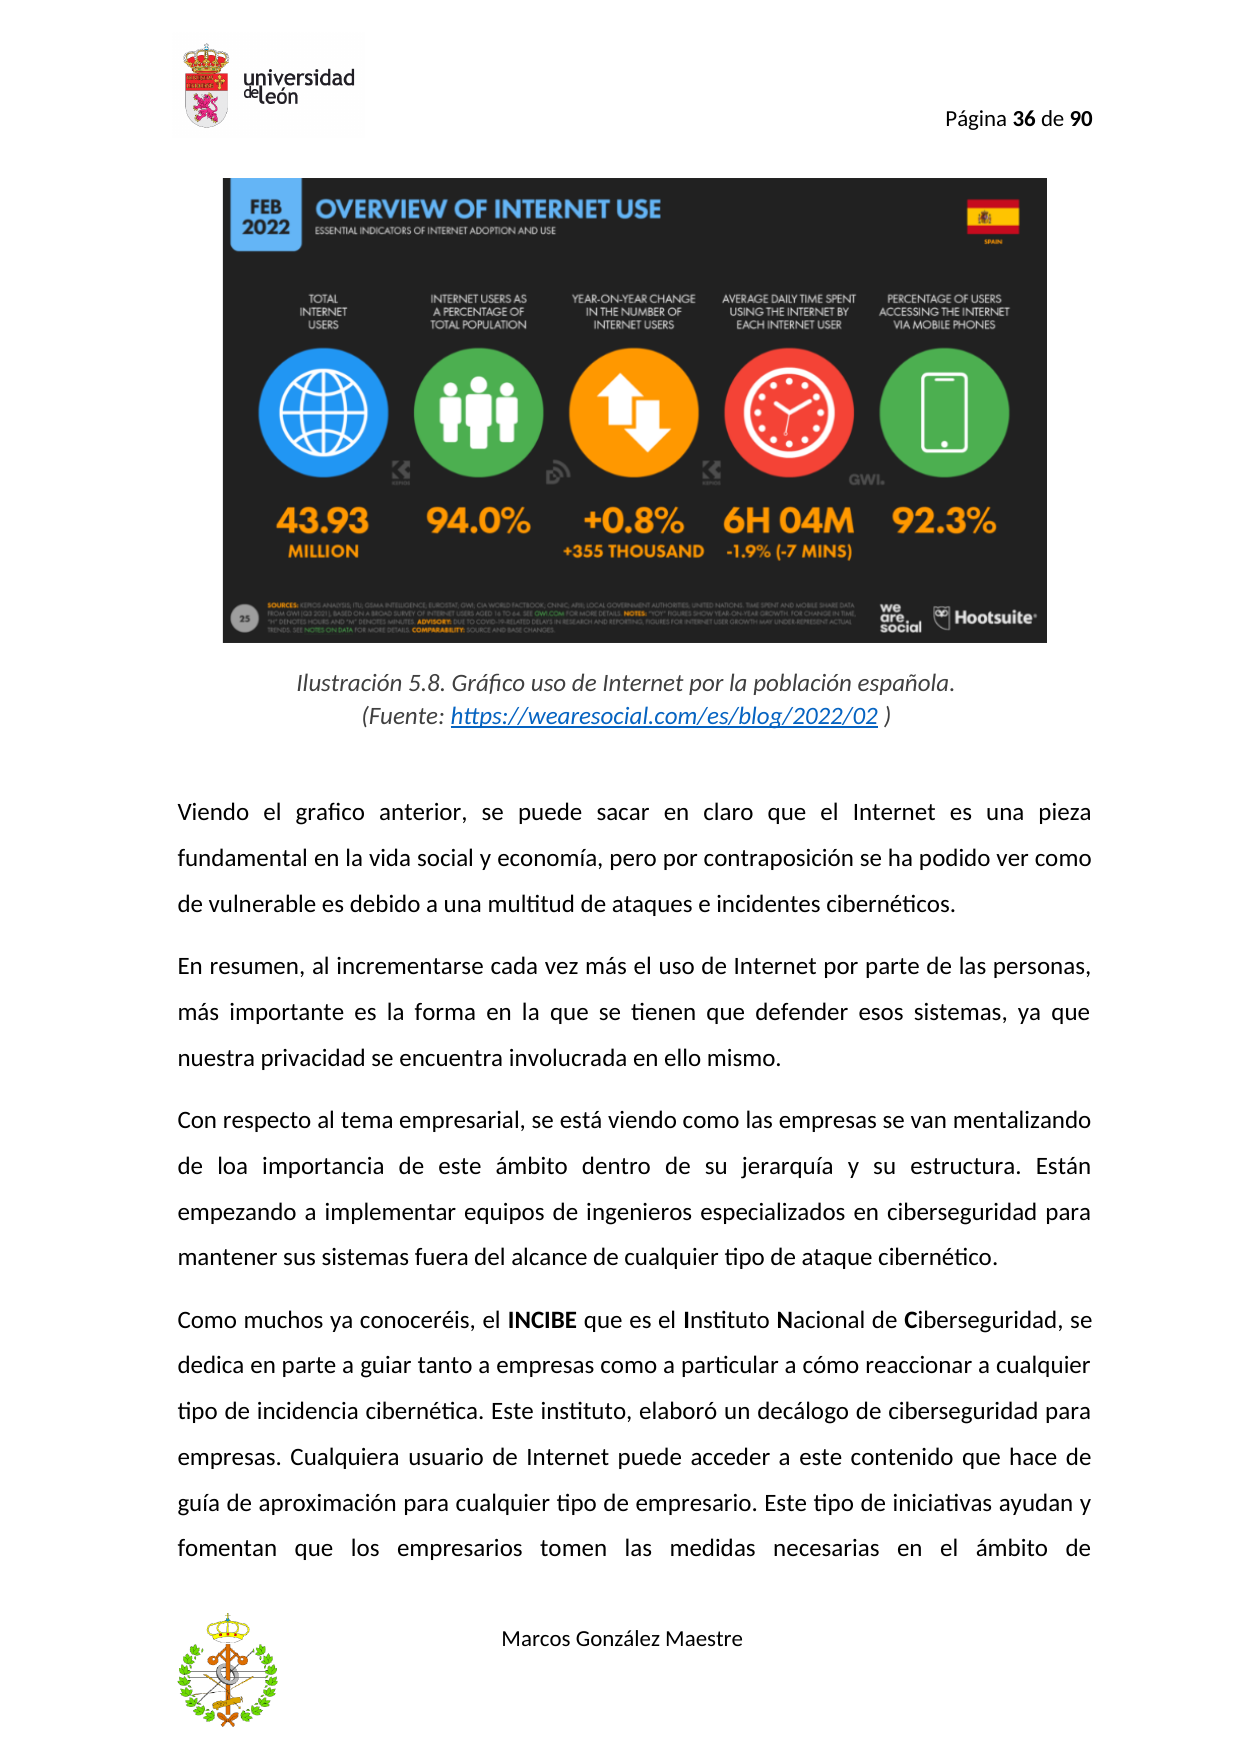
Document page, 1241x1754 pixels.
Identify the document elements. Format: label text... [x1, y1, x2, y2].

text Ilustración 5.8. Gráfico uso de Internet por la población española. (Fuente: https://wearesocial.com/es/blog/2022/02 ) [252, 667, 1002, 731]
picture [172, 32, 365, 138]
text Con respecto al tema empresarial, se está viendo como las empresas se van mentalizando de loa importancia de este ámbito dentro de su jerarquía y su estructura. Están empezando a implementar equipos de ingenieros especializados en ciberseguridad para mantener sus sistemas fuera del alcance de cualquier tipo de ataque cibernético. [177, 1104, 1092, 1272]
picture [177, 1613, 278, 1727]
text Viendo el grafico anterior, se puede sacar en claro que el Internet es una pieza fundamental en la vida social y economía, pero por contraposición se ha podido ver como de vulnerable es debido a una multitud de ataques e incidentes cibernéticos. [177, 796, 1092, 918]
text En resumen, al incrementarse cada vez más el uso de Internet por parte de las personas, más importante es la forma en la que se tienen que defender esos sistemas, ya que nuestra privacidad se encuentra involucrada en ello mismo. [177, 950, 1092, 1072]
picture [222, 177, 1047, 644]
